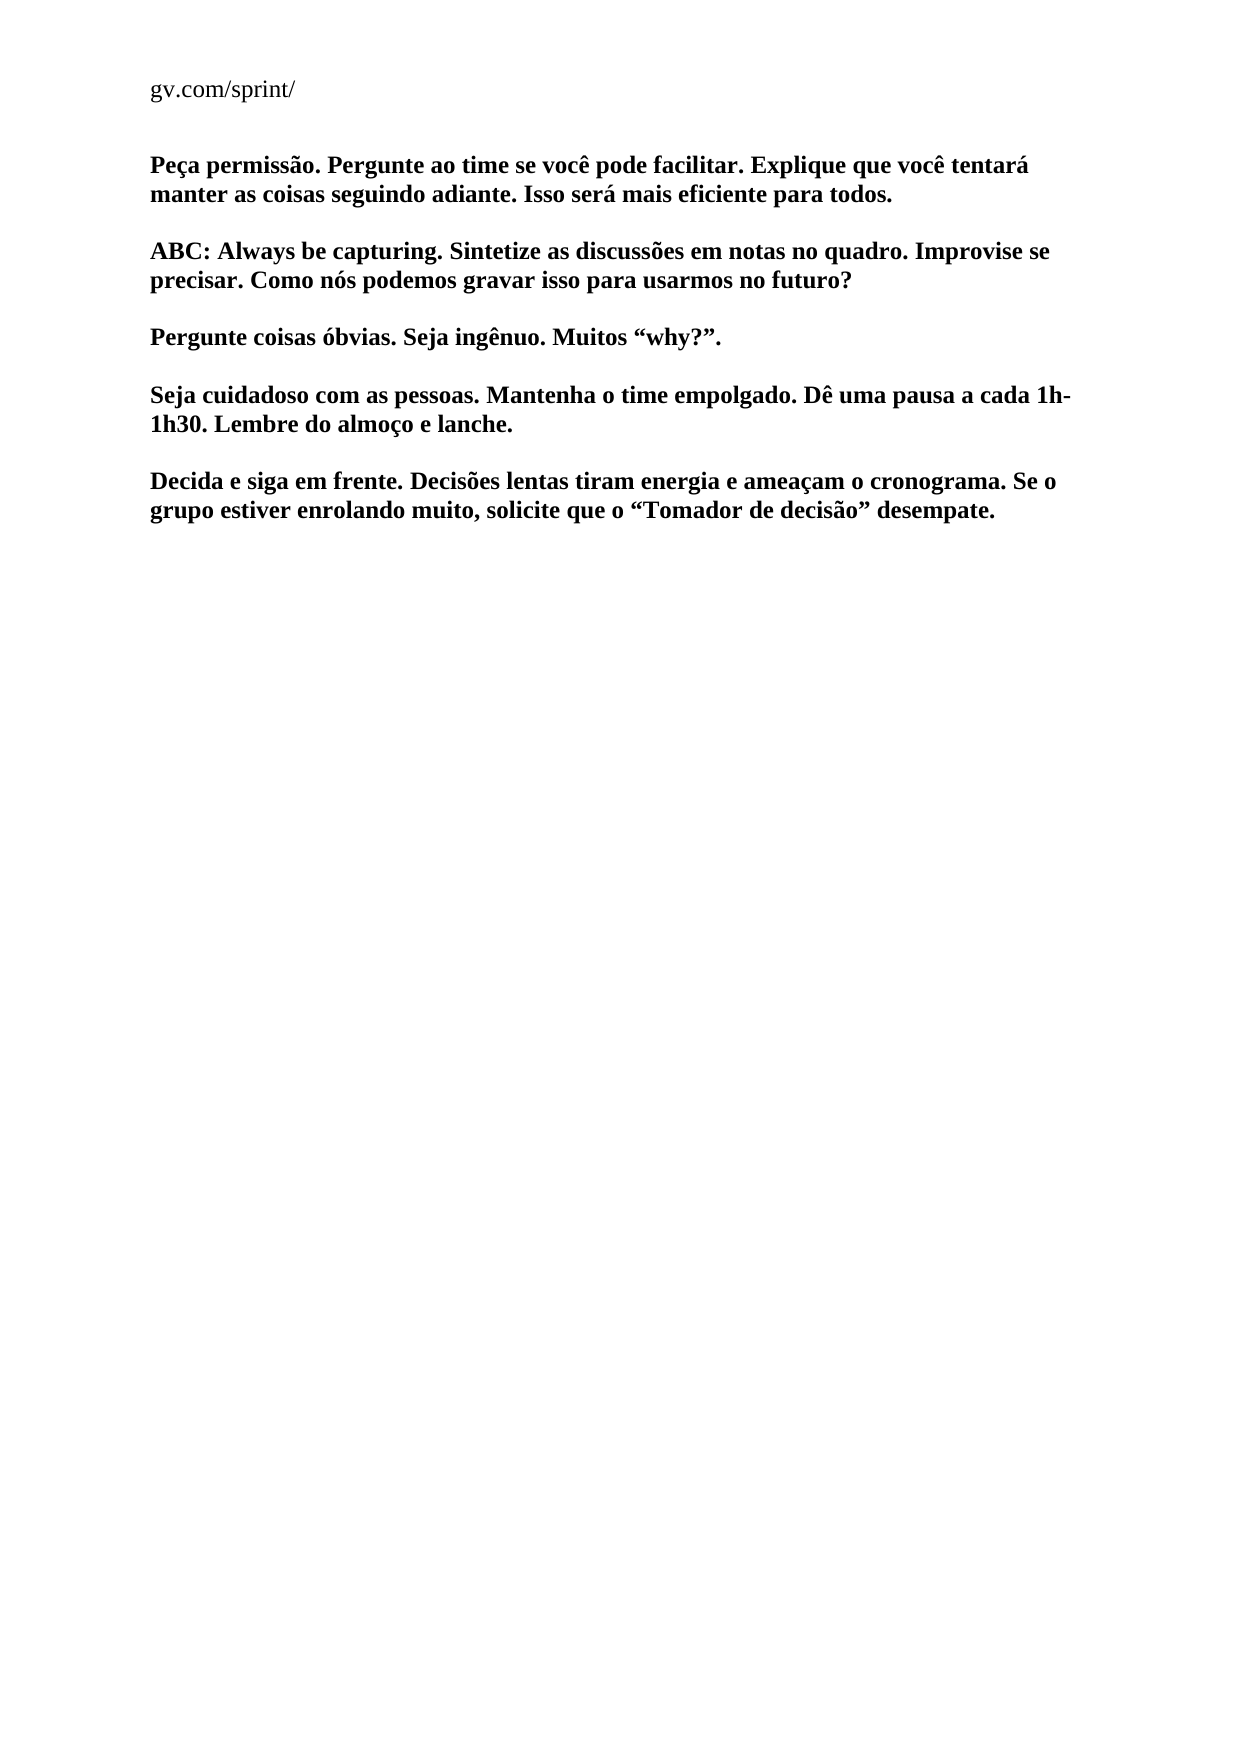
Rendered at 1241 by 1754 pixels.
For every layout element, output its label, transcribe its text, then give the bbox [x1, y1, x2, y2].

text Pergunte coisas óbvias. Seja ingênuo. Muitos “why?”. [150, 322, 1090, 351]
text Seja cuidadoso com as pessoas. Mantenha o time empolgado. Dê uma pausa a cada 1h-1h30. Lembre do almoço e lanche. [150, 380, 1090, 437]
text Peça permissão. Pergunte ao time se você pode facilitar. Explique que você tentará manter as coisas seguindo adiante. Isso será mais eficiente para todos. [150, 150, 1090, 207]
text ABC: Always be capturing. Sintetize as discussões em notas no quadro. Improvise se precisar. Como nós podemos gravar isso para usarmos no futuro? [150, 236, 1090, 294]
text Decida e siga em frente. Decisões lentas tiram energia e ameaçam o cronograma. Se o grupo estiver enrolando muito, solicite que o “Tomador de decisão” desempate. [150, 466, 1090, 524]
